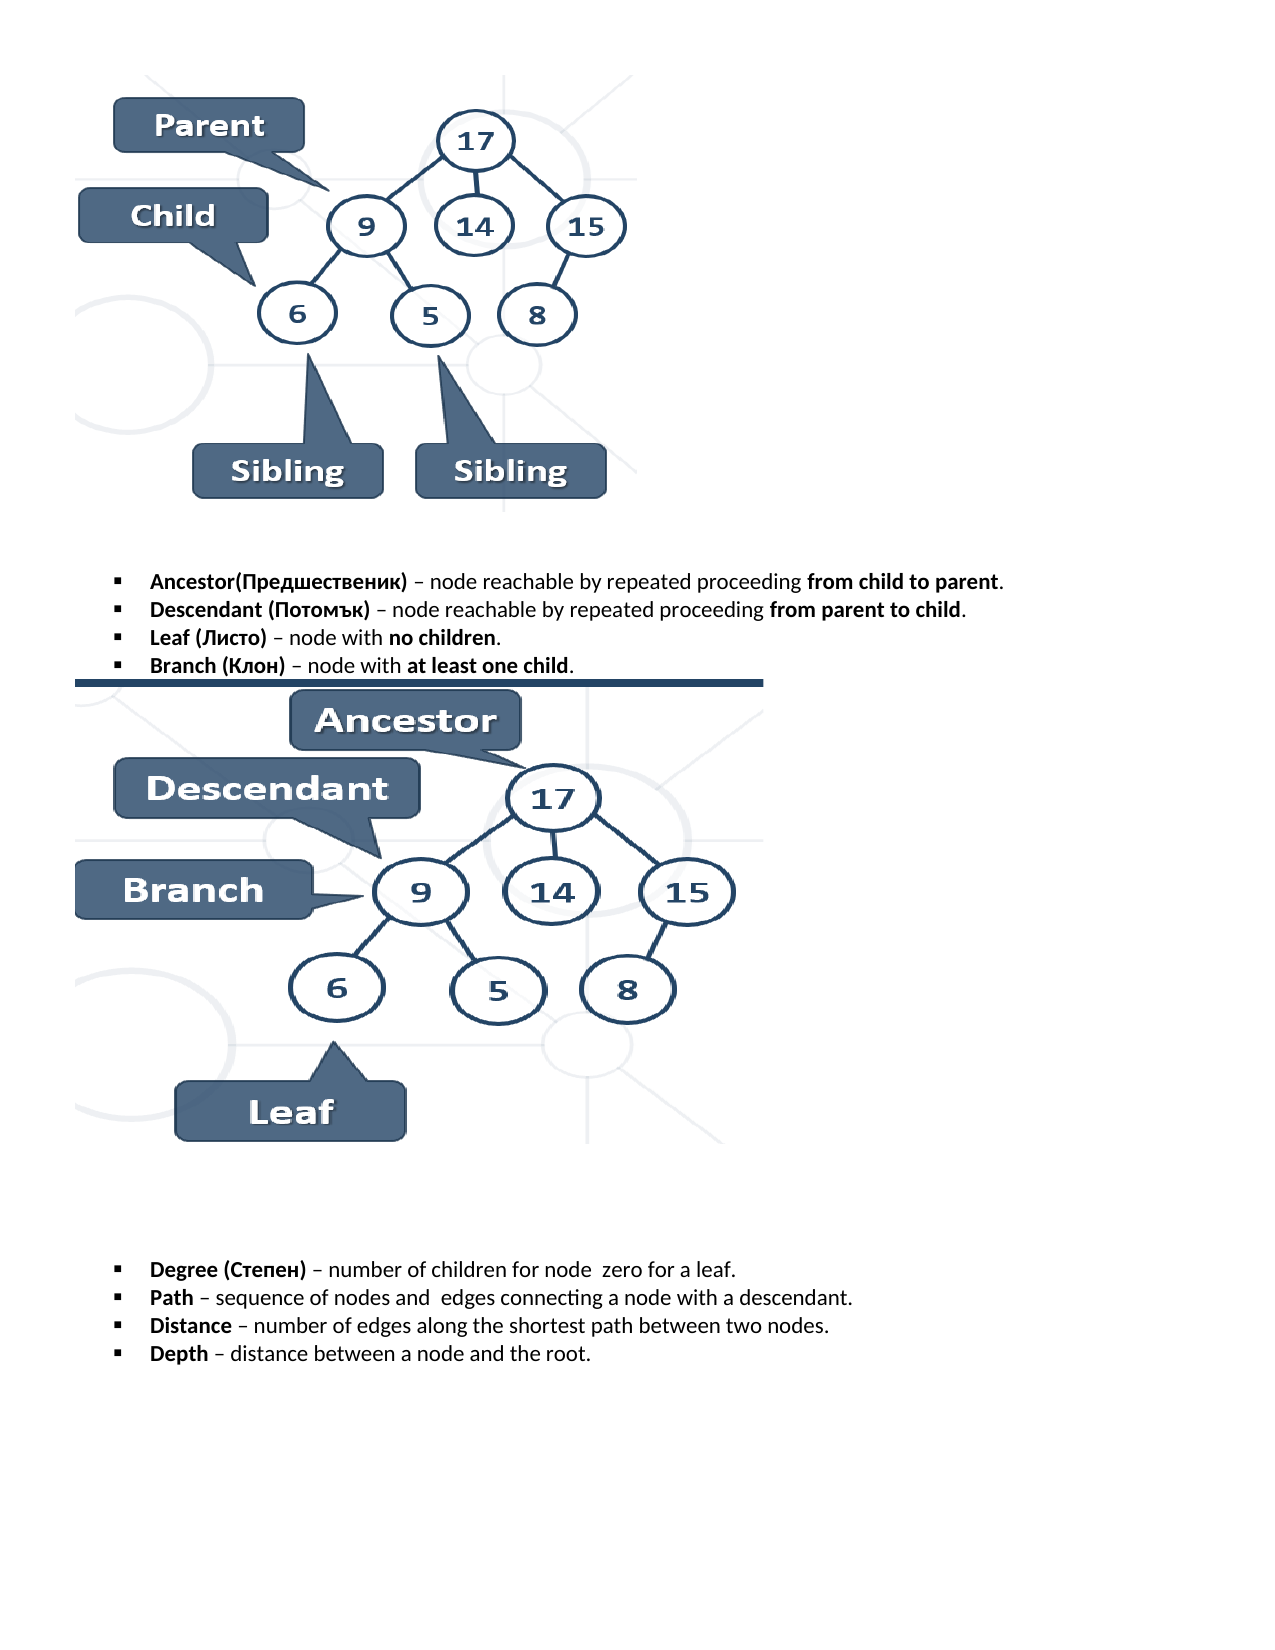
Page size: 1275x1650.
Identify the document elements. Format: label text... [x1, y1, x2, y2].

list Depth – distance between a node and the root. [112, 1339, 1200, 1367]
picture [75, 75, 637, 512]
list Descendant (Потомък) – node reachable by repeated proceeding from parent to child. [112, 595, 1200, 623]
list Ancestor(Предшественик) – node reachable by repeated proceeding from child to parent. [112, 567, 1200, 595]
list Leaf (Листо) – node with no children. [112, 623, 1200, 651]
picture [75, 679, 764, 1144]
list Degree (Степен) – number of children for node zero for a leaf. [112, 1255, 1200, 1283]
list Distance – number of edges along the shortest path between two nodes. [112, 1311, 1200, 1339]
list Path – sequence of nodes and edges connecting a node with a descendant. [112, 1283, 1200, 1311]
list Branch (Клон) – node with at least one child. [112, 651, 1200, 679]
